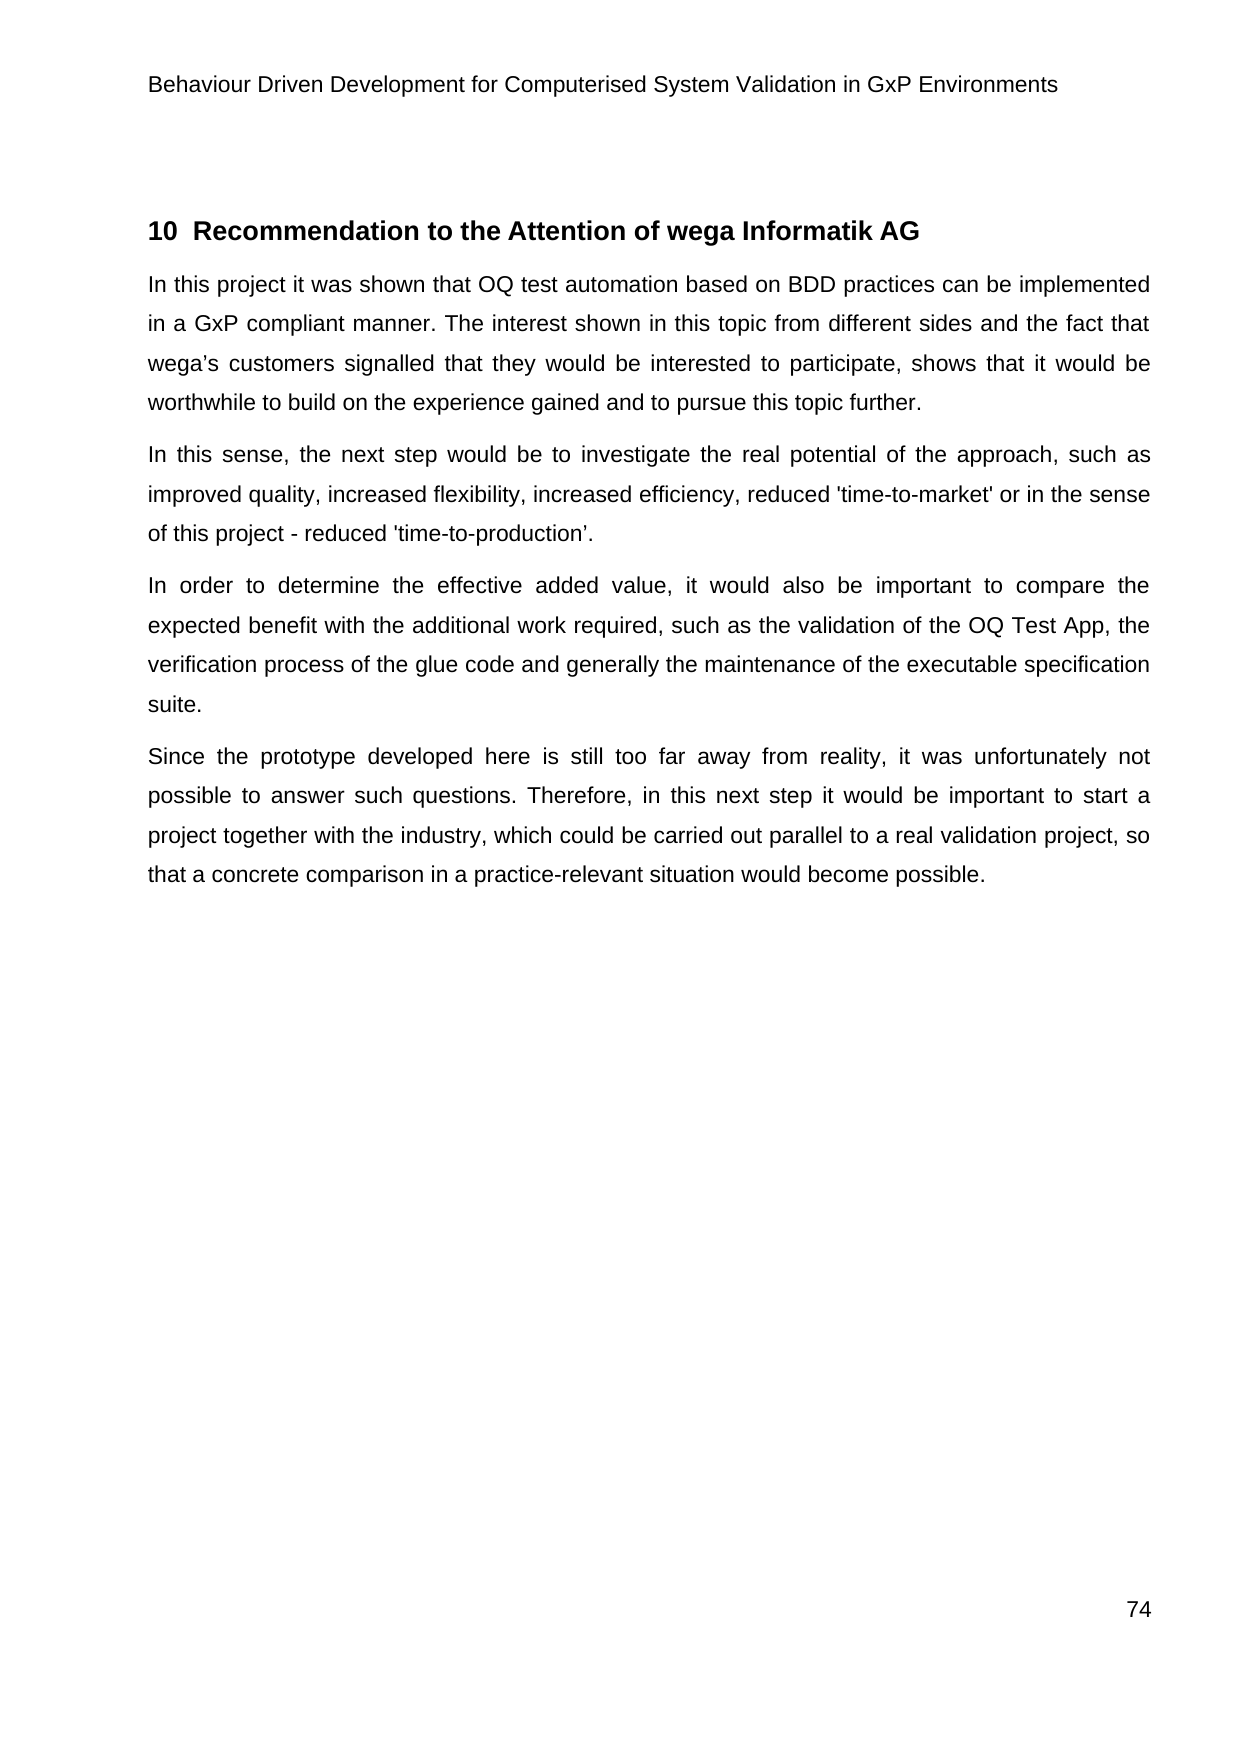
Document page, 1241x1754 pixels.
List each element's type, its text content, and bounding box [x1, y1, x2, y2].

text In this project it was shown that OQ test automation based on BDD practices can be implemented in a GxP compliant manner. The interest shown in this topic from different sides and the fact that wega’s customers signalled that they would be interested to participate, shows that it would be worthwhile to build on the experience gained and to pursue this topic further. [148, 271, 1152, 416]
text In this sense, the next step would be to investigate the real potential of the approach, such as improved quality, increased flexibility, increased efficiency, reduced 'time-to-market' or in the sense of this project - reduced 'time-to-production’. [148, 441, 1152, 547]
subtitle Recommendation to the Attention of wega Informatik AG [148, 215, 1152, 246]
text In order to determine the effective added value, it would also be important to compare the expected benefit with the additional work required, such as the validation of the OQ Test App, the verification process of the glue code and generally the maintenance of the executable specification suite. [148, 572, 1152, 717]
text Since the prototype developed here is still too far away from reality, it was unfortunately not possible to answer such questions. Therefore, in this next step it would be important to start a project together with the industry, which could be carried out parallel to a real validation project, so that a concrete comparison in a practice-relevant situation would become possible. [148, 743, 1152, 887]
